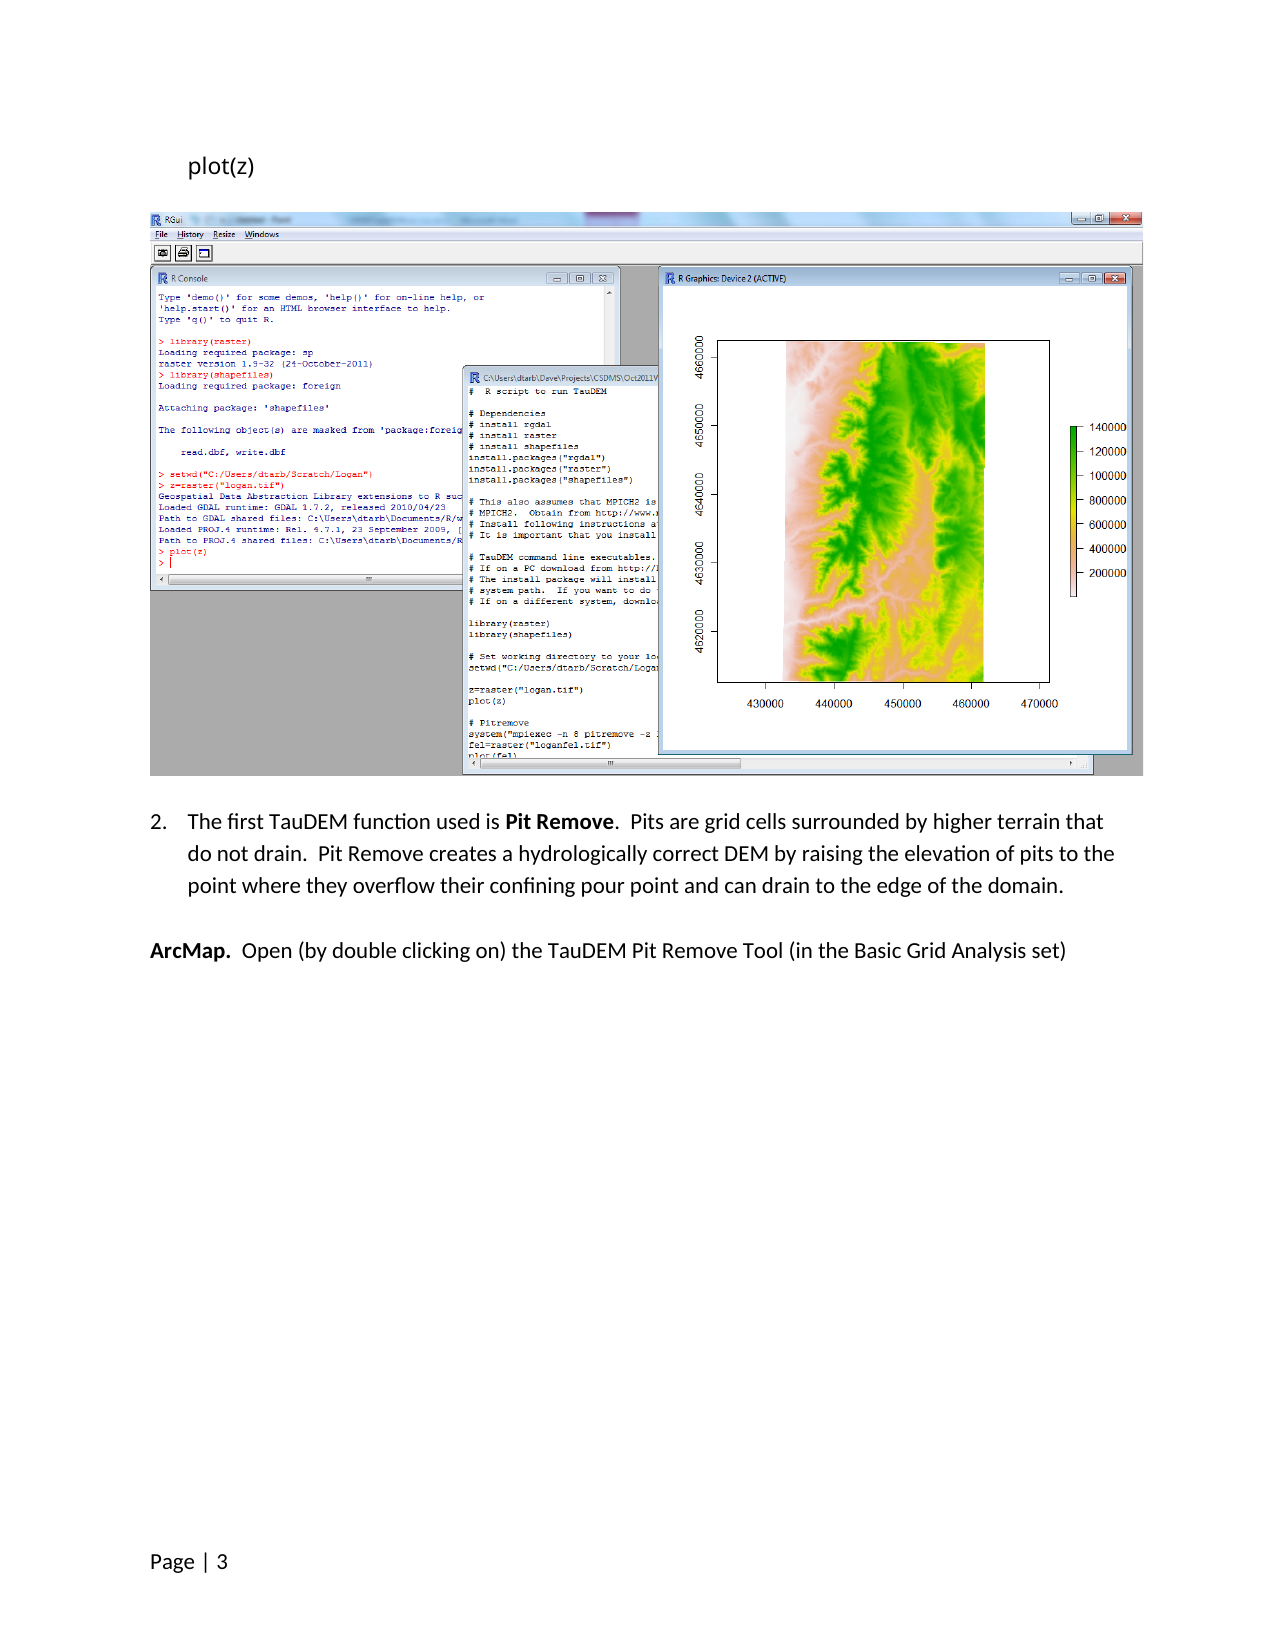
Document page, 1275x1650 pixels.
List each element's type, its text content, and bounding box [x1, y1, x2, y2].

picture [150, 212, 1144, 776]
text ArcMap. Open (by double clicking on) the TauDEM Pit Remove Tool (in the Basic Grid Analysis set) [150, 936, 1125, 964]
list The first TauDEM function used is Pit Remove. Pits are grid cells surrounded by higher terrain that do not drain. Pit Remove creates a hydrologically correct DEM by raising the elevation of pits to the point where they overflow their confining pour point and can drain to the edge of the domain. [150, 807, 1125, 899]
text plot(z) [187, 150, 1125, 181]
